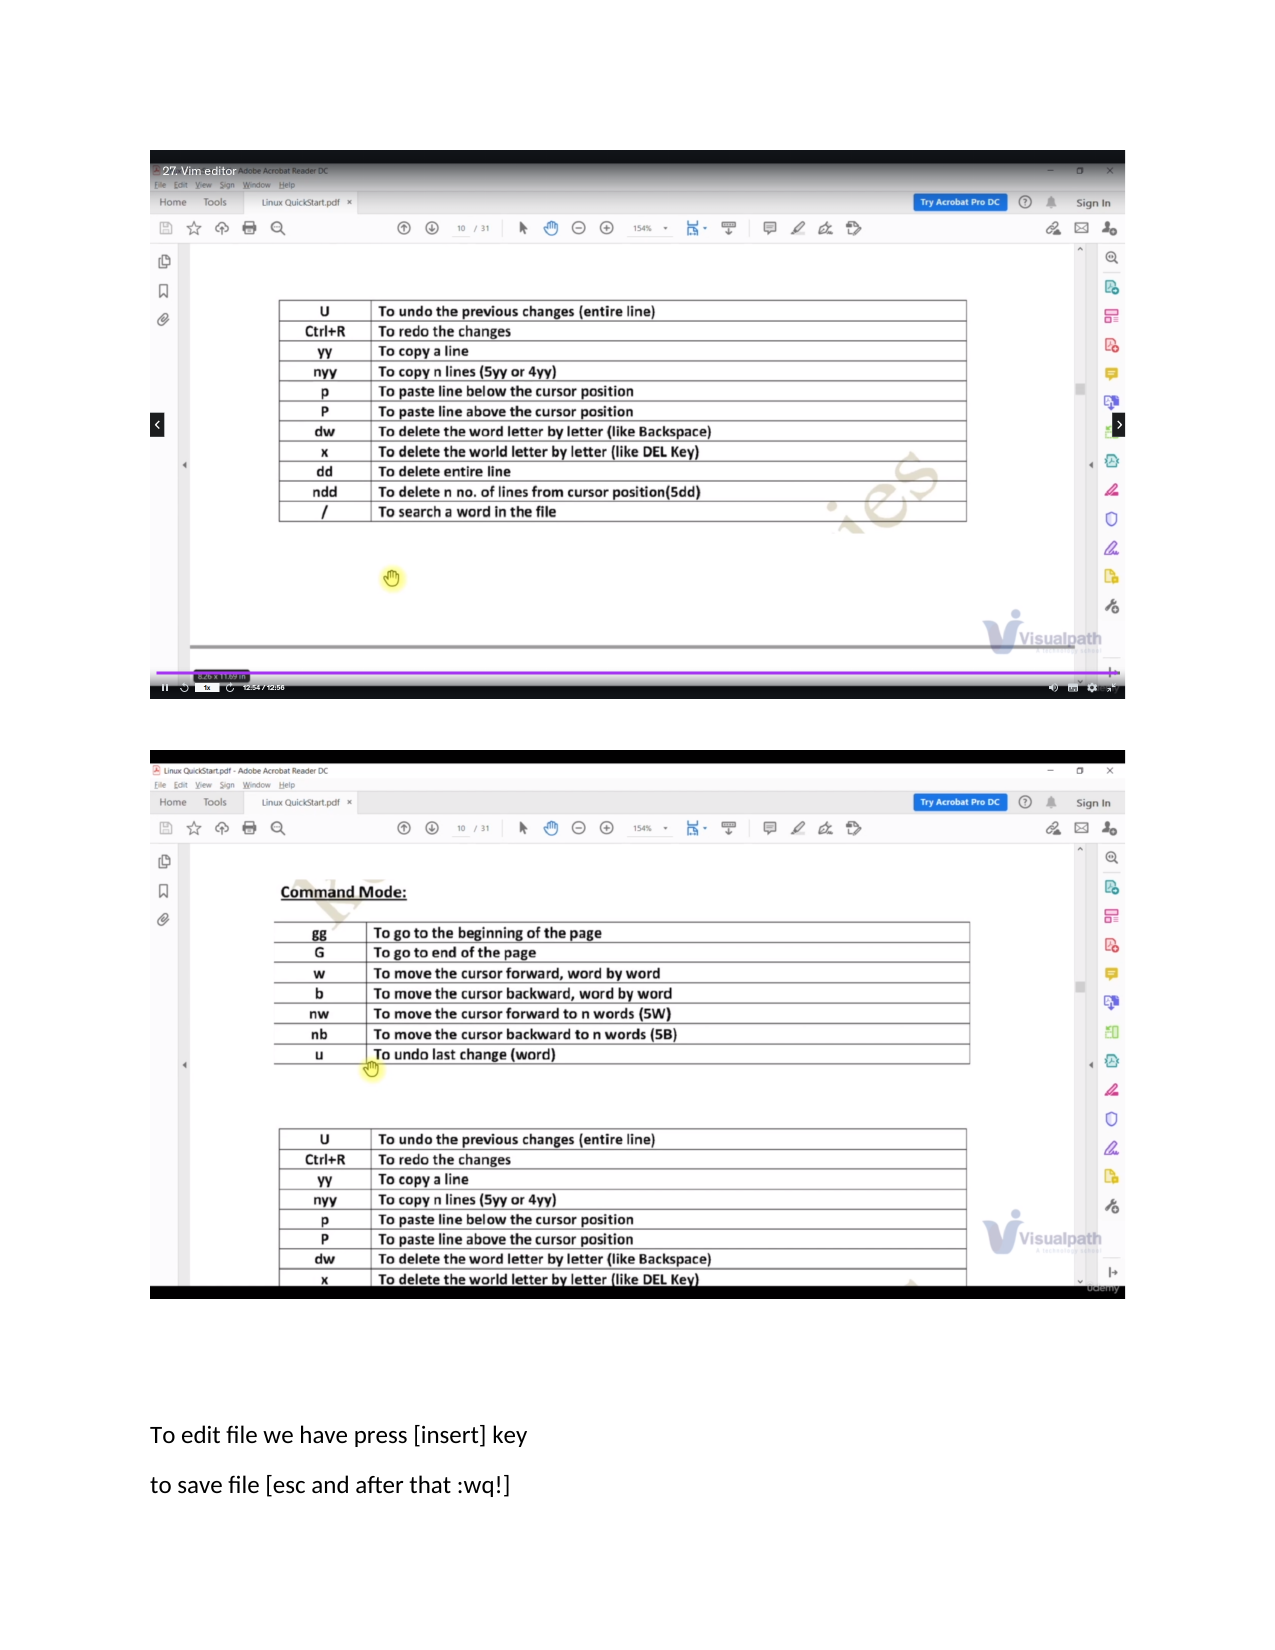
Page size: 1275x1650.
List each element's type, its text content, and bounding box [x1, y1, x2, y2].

text To edit file we have press [insert] key [150, 1420, 1125, 1450]
picture [150, 150, 1125, 699]
picture [150, 750, 1125, 1299]
text to save file [esc and after that :wq!] [150, 1469, 1125, 1500]
